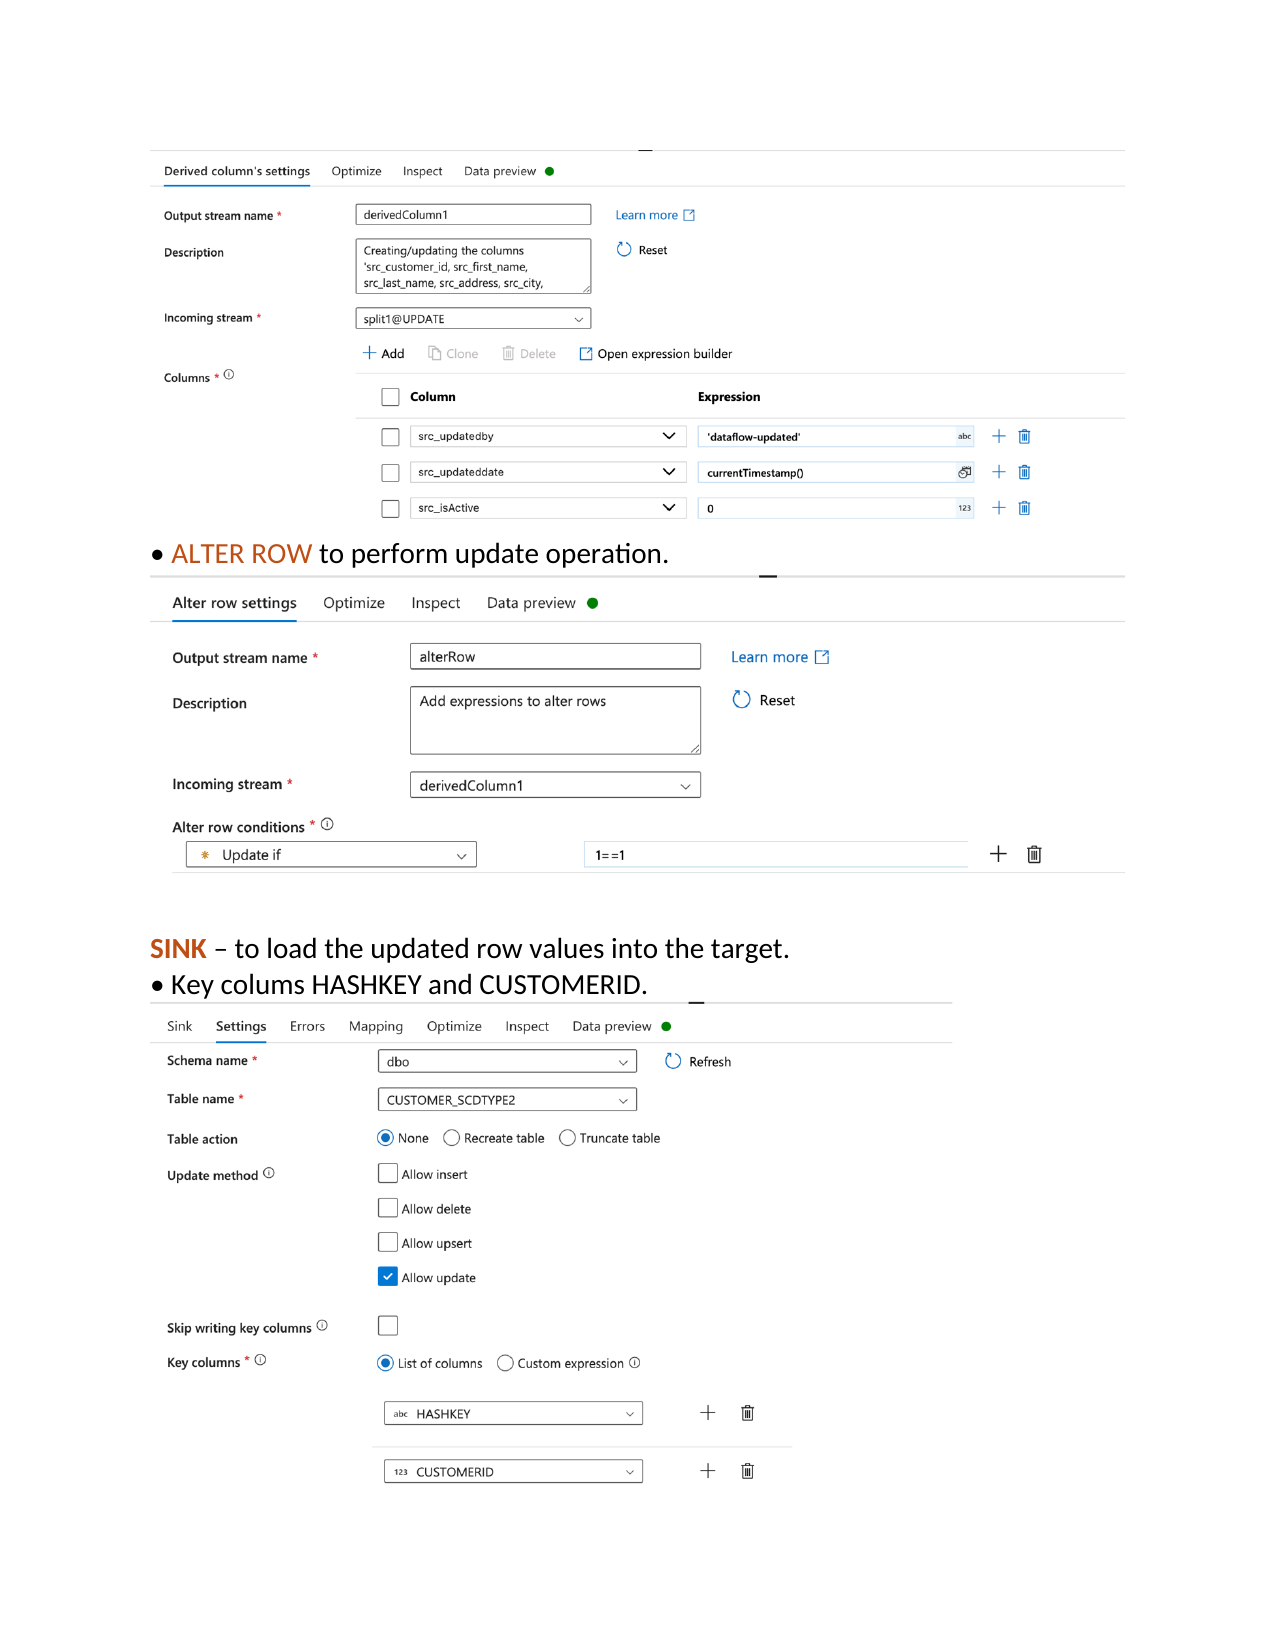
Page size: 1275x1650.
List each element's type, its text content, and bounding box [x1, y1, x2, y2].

text SINK – to load the updated row values into the target. [150, 931, 1125, 966]
text • Key colums HASHKEY and CUSTOMERID. [150, 966, 1125, 1002]
text • ALTER ROW to perform update operation. [150, 536, 1125, 571]
picture [150, 150, 1125, 536]
picture [150, 1001, 953, 1496]
picture [150, 571, 1125, 931]
